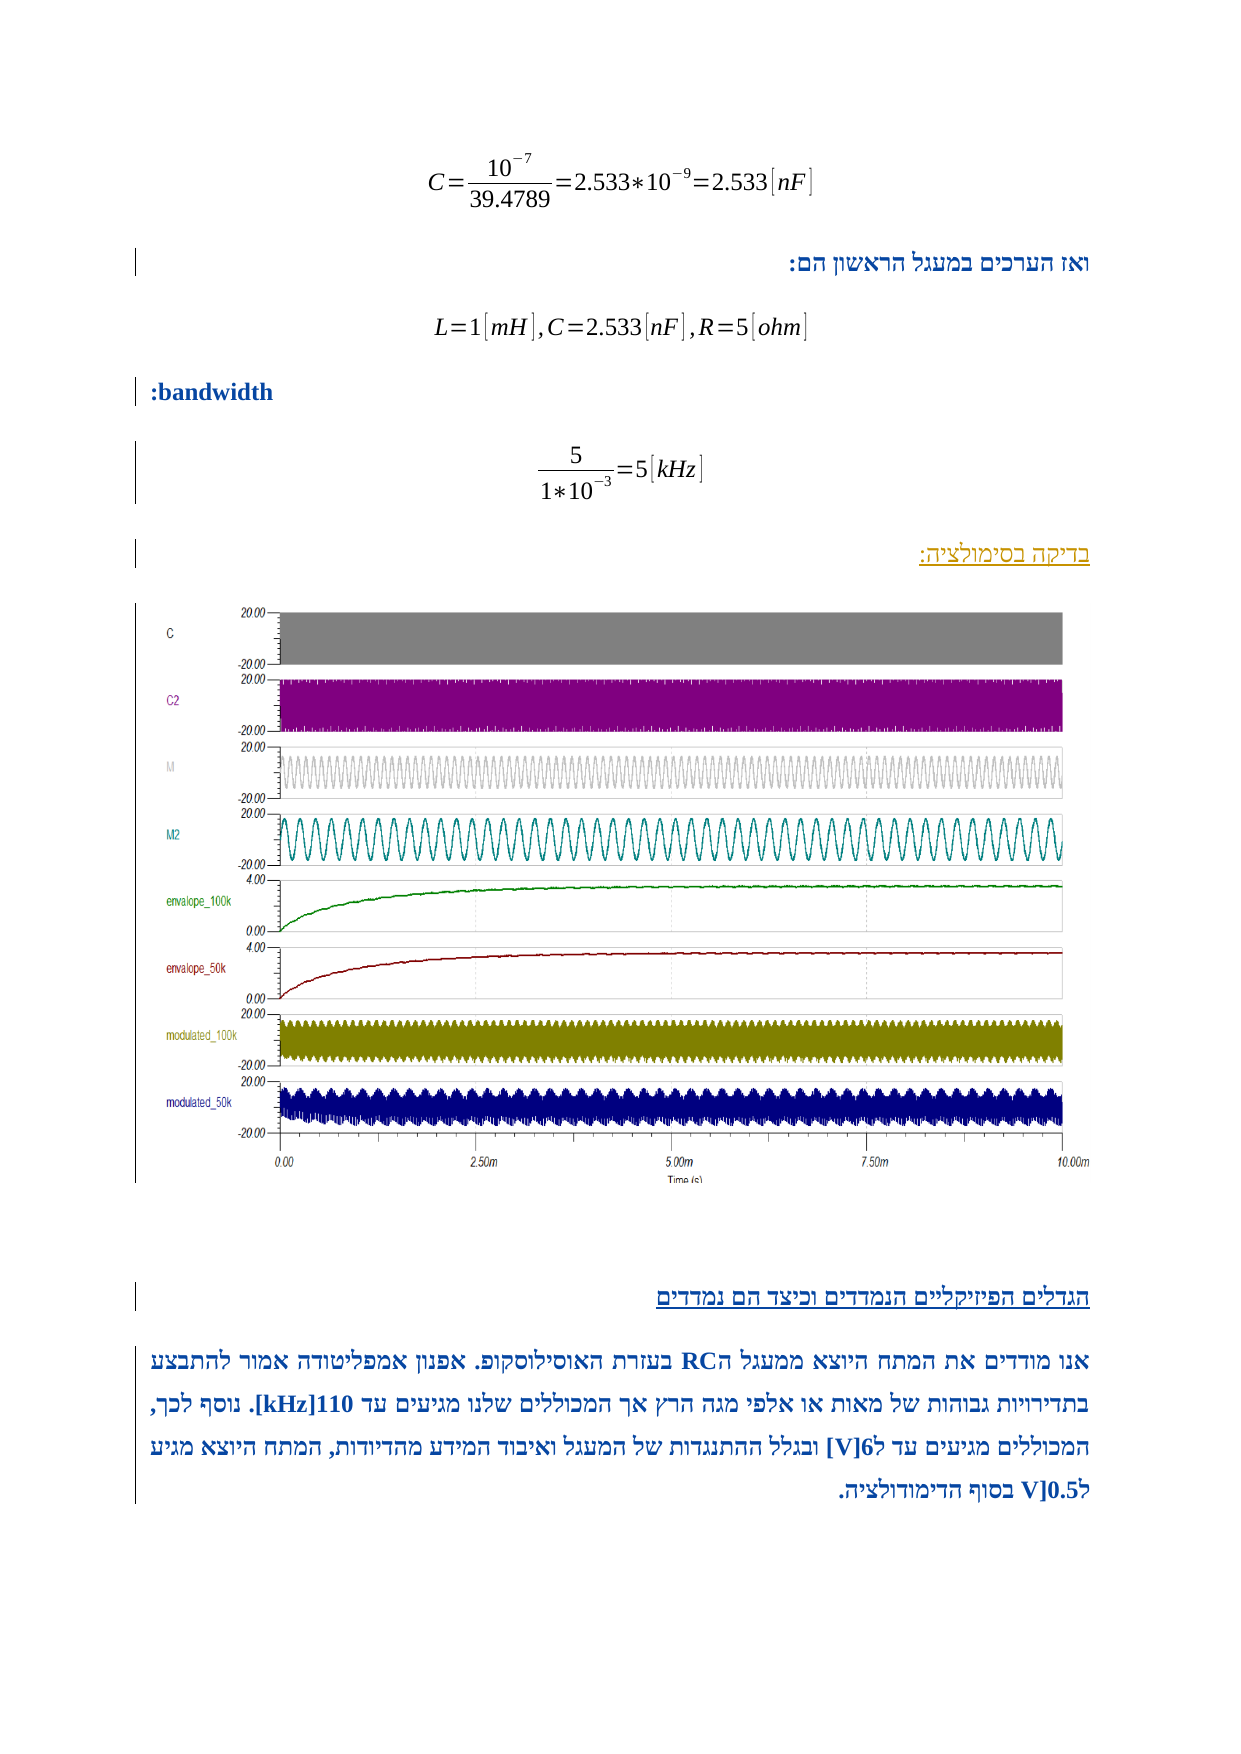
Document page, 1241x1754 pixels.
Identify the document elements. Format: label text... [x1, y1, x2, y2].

text הגדלים הפיזיקליים הנמדדים וכיצד הם נמדדים [150, 1282, 1090, 1311]
text ואז הערכים במעגל הראשון הם: [150, 248, 1090, 276]
picture [166, 603, 1091, 1183]
text bandwidth: [150, 377, 1090, 406]
text אנו מודדים את המתח היוצא ממעגל הRC בעזרת האוסילוסקופ. אפנון אמפליטודה אמור להתבצע בתדירויות גבוהות של מאות או אלפי מגה הרץ אך המכוללים שלנו מגיעים עד 110[kHz]. נוסף לכך, המכוללים מגיעים עד ל6[V] ובגלל ההתנגדות של המעגל ואיבוד המידע מהדיודות, המתח היוצא מגיע ל0.5[V בסוף הדימודולציה. [150, 1346, 1090, 1504]
